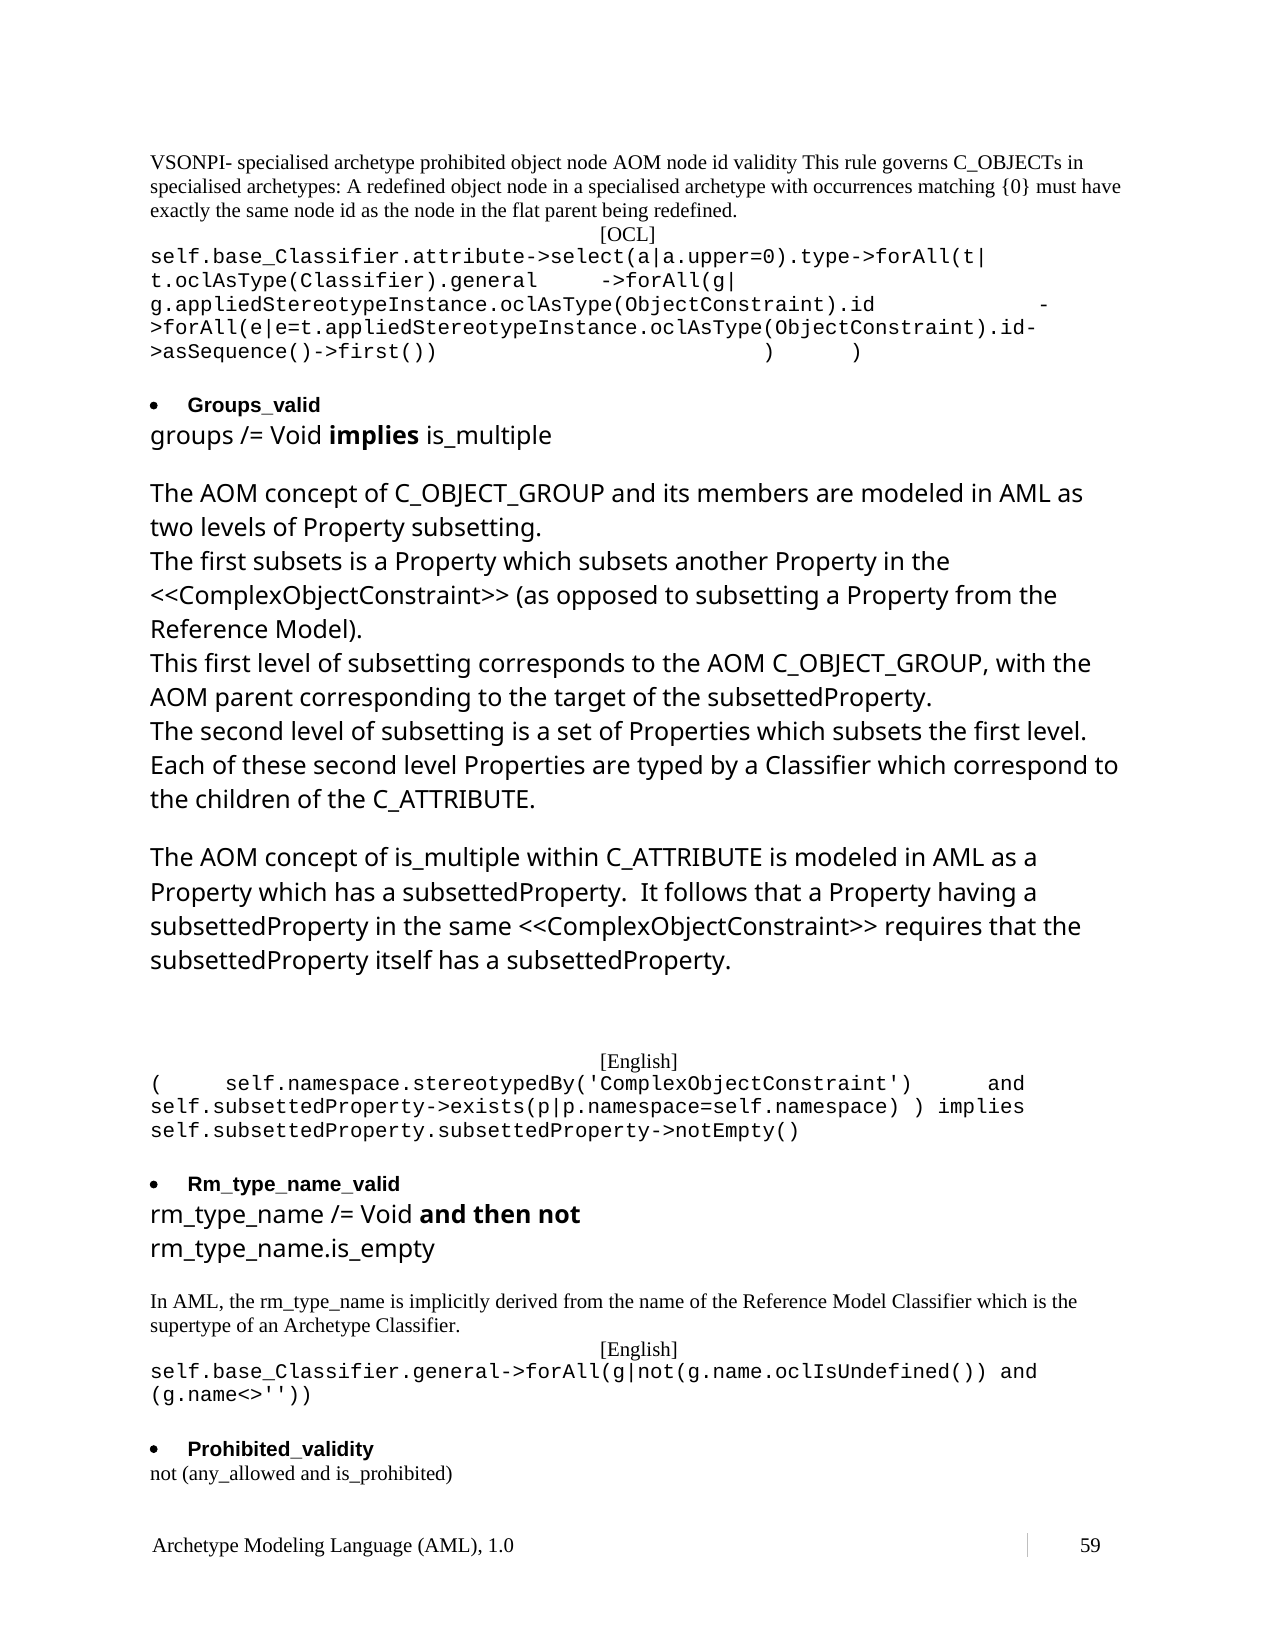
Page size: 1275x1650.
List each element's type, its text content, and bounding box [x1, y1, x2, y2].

list Rm_type_name_valid [150, 1172, 1125, 1196]
text self.base_Classifier.attribute->select(a|a.upper=0).type->forAll(t| t.oclAsType(Classifier).general ->forAll(g|g.appliedStereotypeInstance.oclAsType(ObjectConstraint).id ->forAll(e|e=t.appliedStereotypeInstance.oclAsType(ObjectConstraint).id->asSequence()->first()) ) ) [150, 246, 1125, 364]
list Prohibited_validity [150, 1437, 1125, 1461]
text The AOM concept of is_multiple within C_ATTRIBUTE is modeled in AML as a Property which has a subsettedProperty. It follows that a Property having a subsettedProperty in the same <<ComplexObjectConstraint>> requires that the subsettedProperty itself has a subsettedProperty. [150, 840, 1125, 976]
text rm_type_name /= Void and then not [150, 1196, 1125, 1230]
text [OCL] [525, 222, 1125, 246]
text VSONPI- specialised archetype prohibited object node AOM node id validity This rule governs C_OBJECTs in specialised archetypes: A redefined object node in a specialised archetype with occurrences matching {0} must have exactly the same node id as the node in the flat parent being redefined. [150, 150, 1125, 222]
text The AOM concept of C_OBJECT_GROUP and its members are modeled in AML as two levels of Property subsetting. [150, 475, 1125, 543]
text not (any_allowed and is_prohibited) [150, 1461, 1125, 1485]
text [English] [525, 1048, 1125, 1073]
text self.base_Classifier.general->forAll(g|not(g.name.oclIsUndefined()) and (g.name<>'')) [150, 1361, 1125, 1408]
text The second level of subsetting is a set of Properties which subsets the first level. [150, 714, 1125, 748]
text This first level of subsetting corresponds to the AOM C_OBJECT_GROUP, with the AOM parent corresponding to the target of the subsettedProperty. [150, 646, 1125, 714]
text groups /= Void implies is_multiple [150, 417, 1125, 451]
text In AML, the rm_type_name is implicitly derived from the name of the Reference Model Classifier which is the supertype of an Archetype Classifier. [150, 1288, 1125, 1337]
text ( self.namespace.stereotypedBy('ComplexObjectConstraint') and self.subsettedProperty->exists(p|p.namespace=self.namespace) ) implies self.subsettedProperty.subsettedProperty->notEmpty() [150, 1073, 1125, 1143]
text [English] [525, 1337, 1125, 1361]
text The first subsets is a Property which subsets another Property in the <<ComplexObjectConstraint>> (as opposed to subsetting a Property from the Reference Model). [150, 543, 1125, 646]
list Groups_valid [150, 393, 1125, 417]
text Each of these second level Properties are typed by a Classifier which correspond to the children of the C_ATTRIBUTE. [150, 748, 1125, 816]
text rm_type_name.is_empty [150, 1230, 1125, 1264]
